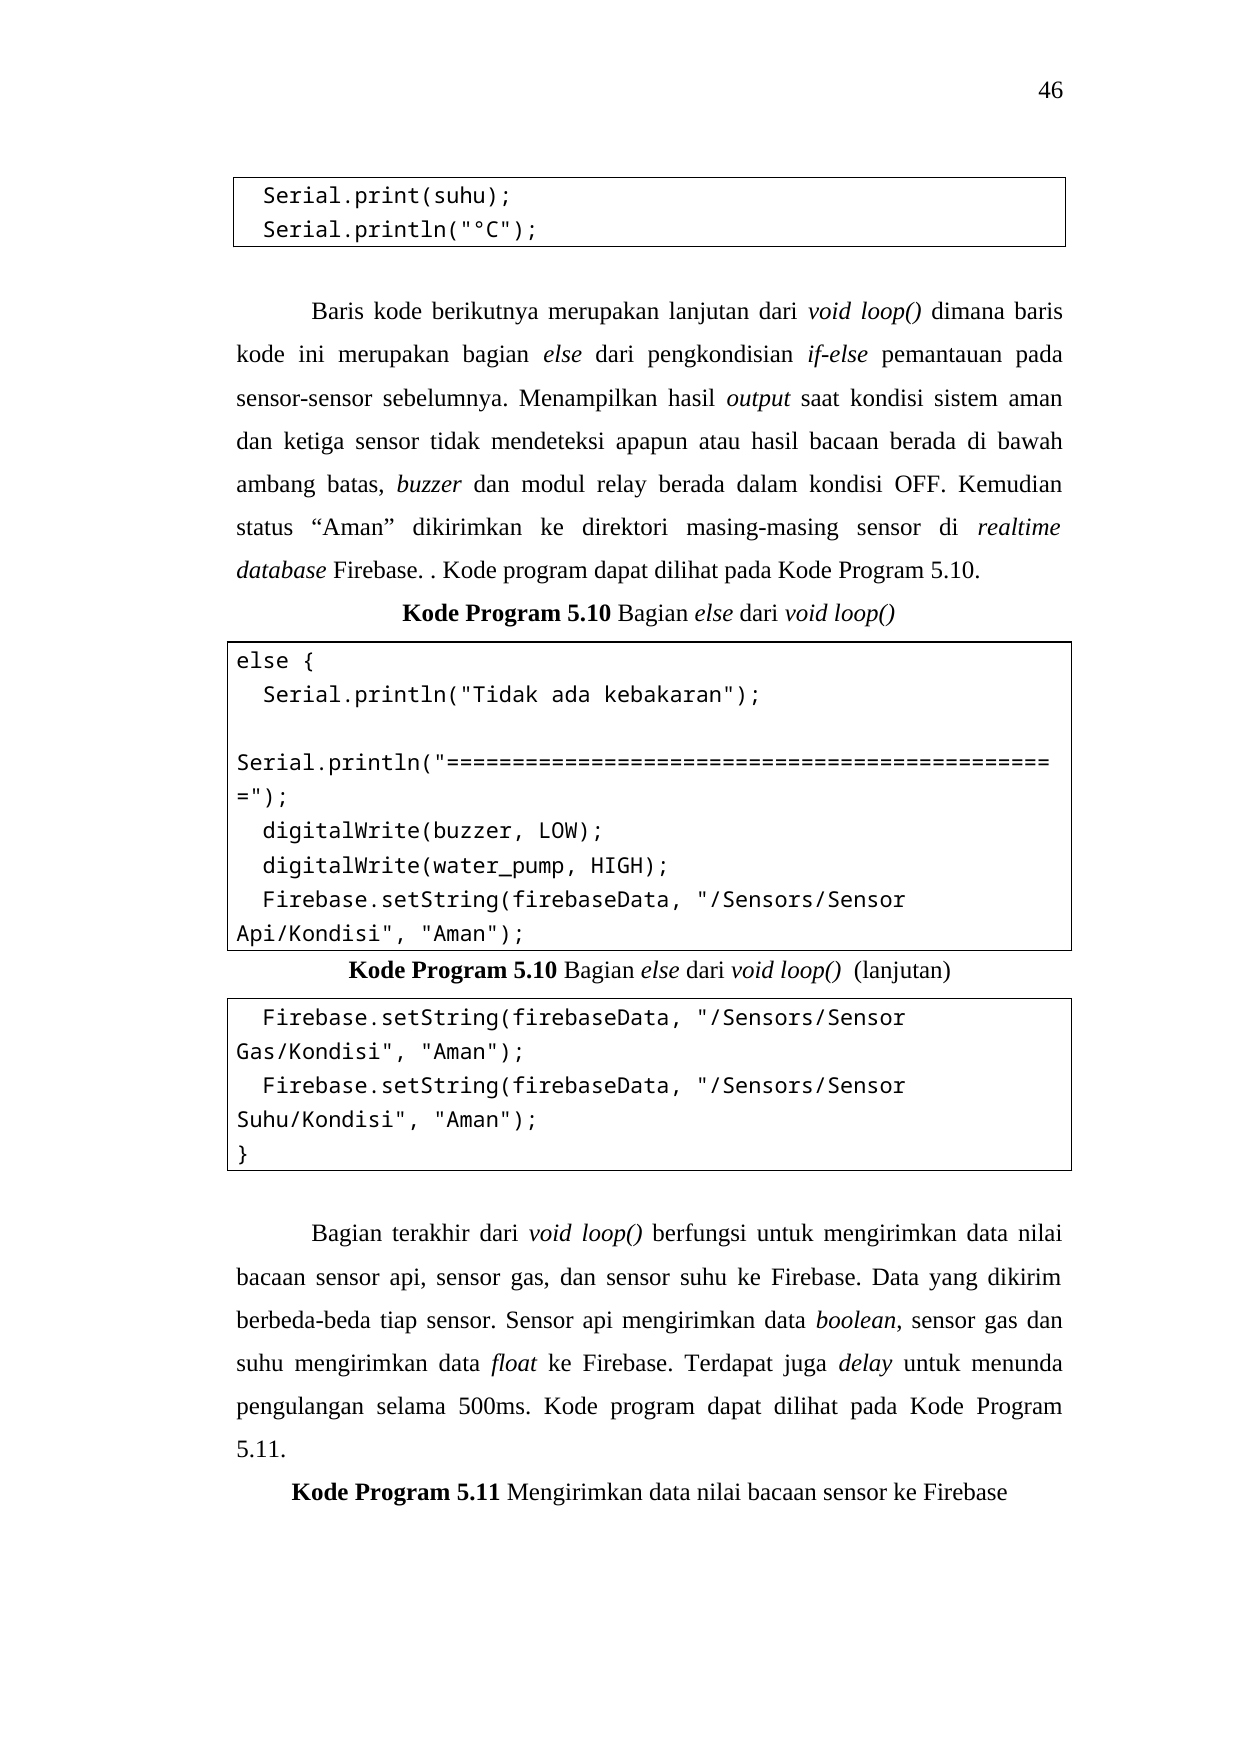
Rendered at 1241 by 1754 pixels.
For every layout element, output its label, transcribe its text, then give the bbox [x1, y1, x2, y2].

text Baris kode berikutnya merupakan lanjutan dari void loop() dimana baris kode ini merupakan bagian else dari pengkondisian if-else pemantauan pada sensor-sensor sebelumnya. Menampilkan hasil output saat kondisi sistem aman dan ketiga sensor tidak mendeteksi apapun atau hasil bacaan berada di bawah ambang batas, buzzer dan modul relay berada dalam kondisi OFF. Kemudian status “Aman” dikirimkan ke direktori masing-masing sensor di realtime database Firebase. . Kode program dapat dilihat pada Kode Program 5.10. [236, 296, 1063, 584]
text Firebase.setString(firebaseData, "/Sensors/Sensor Gas/Kondisi", "Aman"); [228, 999, 1071, 1065]
text digitalWrite(buzzer, LOW); [228, 812, 1071, 845]
text Serial.println("°C"); [234, 211, 1065, 246]
text Kode Program 5.10 Bagian else dari void loop() (lanjutan) [236, 955, 1063, 984]
text Serial.println("==============================================="); [228, 710, 1071, 811]
text digitalWrite(water_pump, HIGH); [228, 846, 1071, 879]
text } [228, 1135, 1071, 1170]
text Kode Program 5.10 Bagian else dari void loop() [236, 598, 1063, 627]
text Firebase.setString(firebaseData, "/Sensors/Sensor Suhu/Kondisi", "Aman"); [228, 1067, 1071, 1134]
text else { [228, 643, 1071, 674]
text Serial.print(suhu); [234, 178, 1065, 210]
text Firebase.setString(firebaseData, "/Sensors/Sensor Api/Kondisi", "Aman"); [228, 881, 1071, 950]
text Kode Program 5.11 Mengirimkan data nilai bacaan sensor ke Firebase [236, 1477, 1063, 1506]
text Bagian terakhir dari void loop() berfungsi untuk mengirimkan data nilai bacaan sensor api, sensor gas, dan sensor suhu ke Firebase. Data yang dikirim berbeda-beda tiap sensor. Sensor api mengirimkan data boolean, sensor gas dan suhu mengirimkan data float ke Firebase. Terdapat juga delay untuk menunda pengulangan selama 500ms. Kode program dapat dilihat pada Kode Program 5.11. [236, 1218, 1063, 1463]
text Serial.println("Tidak ada kebakaran"); [228, 676, 1071, 708]
